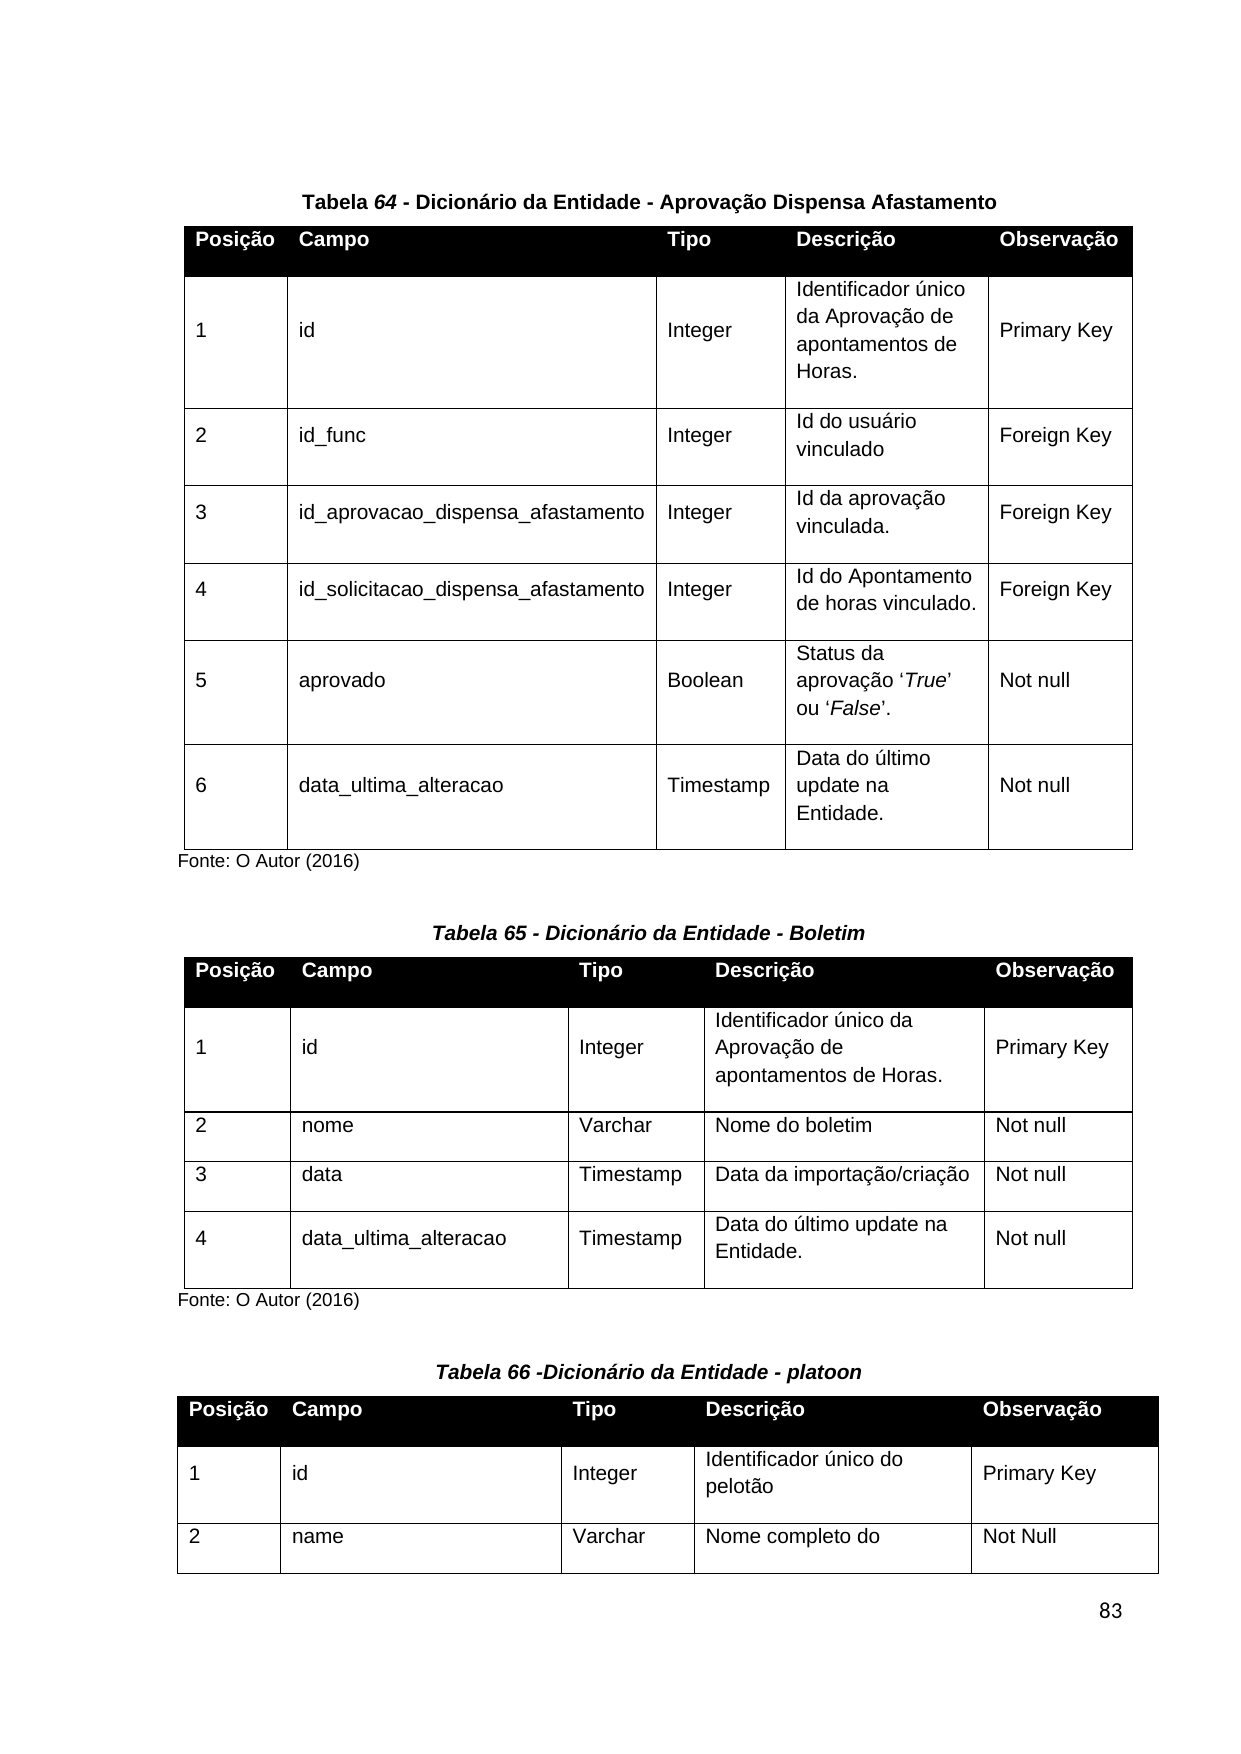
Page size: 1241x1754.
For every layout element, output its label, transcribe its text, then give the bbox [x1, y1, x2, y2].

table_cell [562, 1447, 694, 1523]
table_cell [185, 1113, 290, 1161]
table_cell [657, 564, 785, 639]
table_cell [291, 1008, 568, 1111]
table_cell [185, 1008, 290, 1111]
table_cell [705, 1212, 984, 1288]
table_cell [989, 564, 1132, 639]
text Fonte: O Autor (2016) [177, 850, 1157, 872]
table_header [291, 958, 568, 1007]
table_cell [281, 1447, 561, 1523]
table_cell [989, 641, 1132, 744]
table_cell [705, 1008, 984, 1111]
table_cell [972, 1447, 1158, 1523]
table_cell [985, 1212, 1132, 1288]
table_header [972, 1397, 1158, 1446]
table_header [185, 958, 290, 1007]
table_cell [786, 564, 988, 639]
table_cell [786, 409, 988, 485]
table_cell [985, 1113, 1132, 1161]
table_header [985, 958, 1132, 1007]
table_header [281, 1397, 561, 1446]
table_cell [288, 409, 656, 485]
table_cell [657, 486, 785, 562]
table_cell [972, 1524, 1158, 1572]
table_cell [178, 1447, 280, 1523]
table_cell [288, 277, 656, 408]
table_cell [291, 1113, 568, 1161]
text Tabela 64 - Dicionário da Entidade - Aprovação Dispensa Afastamento [177, 190, 1122, 214]
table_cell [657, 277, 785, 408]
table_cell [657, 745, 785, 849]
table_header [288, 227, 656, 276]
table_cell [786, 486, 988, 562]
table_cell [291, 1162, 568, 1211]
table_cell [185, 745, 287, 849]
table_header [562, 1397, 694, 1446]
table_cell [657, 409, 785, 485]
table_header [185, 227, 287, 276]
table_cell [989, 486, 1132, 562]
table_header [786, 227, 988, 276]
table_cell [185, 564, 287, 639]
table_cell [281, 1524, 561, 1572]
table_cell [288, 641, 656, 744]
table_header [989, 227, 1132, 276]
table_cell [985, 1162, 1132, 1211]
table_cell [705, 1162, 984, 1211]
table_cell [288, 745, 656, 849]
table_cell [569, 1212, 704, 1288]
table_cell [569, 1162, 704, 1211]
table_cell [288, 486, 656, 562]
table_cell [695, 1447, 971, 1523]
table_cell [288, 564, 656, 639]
text Fonte: O Autor (2016) [177, 1289, 1157, 1311]
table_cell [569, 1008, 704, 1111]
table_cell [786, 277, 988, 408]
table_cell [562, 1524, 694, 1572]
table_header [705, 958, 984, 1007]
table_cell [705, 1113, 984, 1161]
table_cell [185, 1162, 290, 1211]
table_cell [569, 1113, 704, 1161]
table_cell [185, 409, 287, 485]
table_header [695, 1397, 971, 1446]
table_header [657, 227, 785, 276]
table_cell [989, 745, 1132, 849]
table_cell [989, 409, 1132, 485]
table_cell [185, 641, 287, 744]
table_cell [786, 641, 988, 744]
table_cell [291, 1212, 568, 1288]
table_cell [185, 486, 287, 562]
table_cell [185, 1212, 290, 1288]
text Tabela 66 -Dicionário da Entidade - platoon [177, 1359, 1122, 1383]
text Tabela 65 - Dicionário da Entidade - Boletim [177, 921, 1122, 944]
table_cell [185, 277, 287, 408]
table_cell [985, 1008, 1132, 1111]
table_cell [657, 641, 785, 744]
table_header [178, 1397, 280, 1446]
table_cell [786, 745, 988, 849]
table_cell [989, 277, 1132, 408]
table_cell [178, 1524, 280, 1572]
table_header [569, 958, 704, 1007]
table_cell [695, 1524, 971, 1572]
